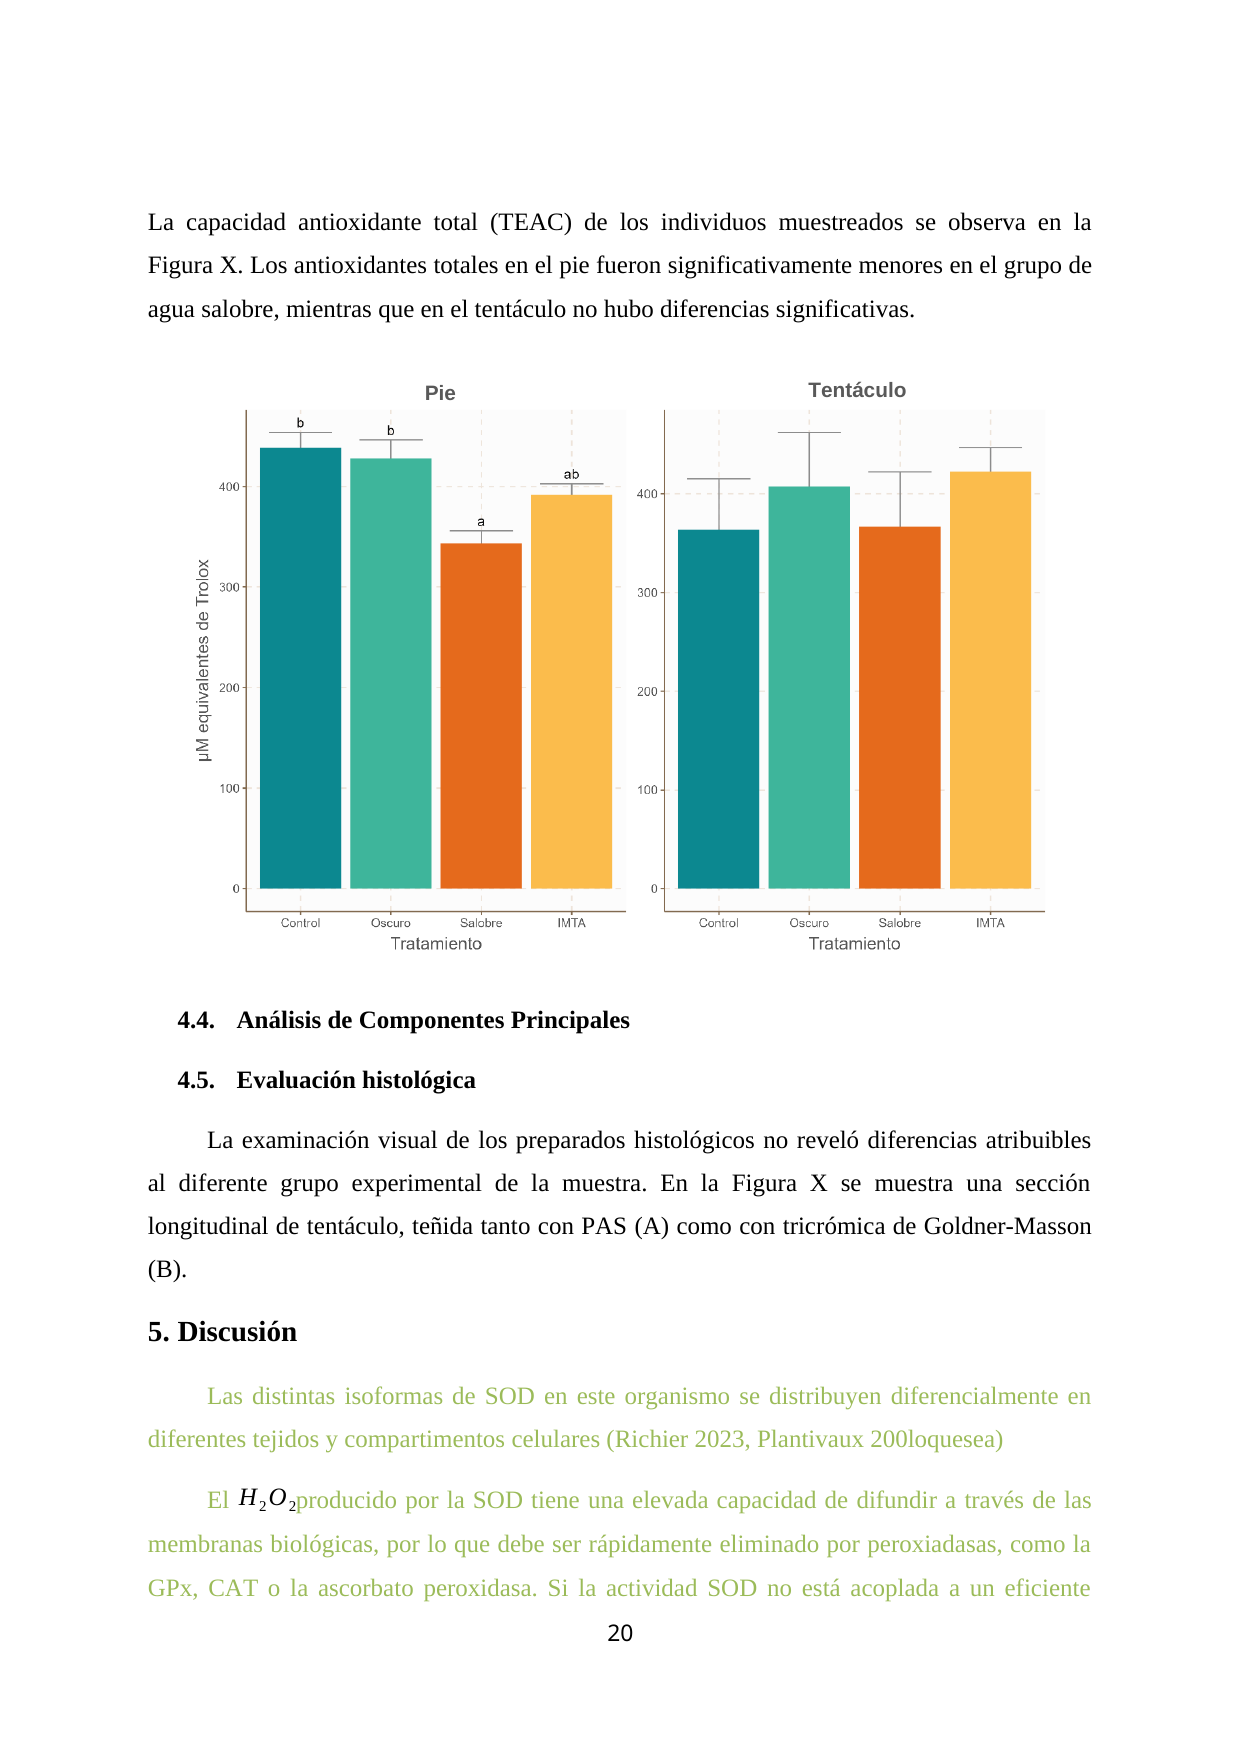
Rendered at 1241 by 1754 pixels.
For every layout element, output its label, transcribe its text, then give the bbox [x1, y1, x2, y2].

text Las distintas isoformas de SOD en este organismo se distribuyen diferencialmente en diferentes tejidos y compartimentos celulares (Richier 2023, Plantivaux 200loquesea) [148, 1381, 1092, 1453]
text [148, 1484, 1092, 1601]
picture [188, 402, 1052, 960]
list Discusión [148, 1314, 1092, 1347]
list Evaluación histológica [177, 1065, 1092, 1094]
text La capacidad antioxidante total (TEAC) de los individuos muestreados se observa en la Figura X. Los antioxidantes totales en el pie fueron significativamente menores en el grupo de agua salobre, mientras que en el tentáculo no hubo diferencias significativas. [148, 207, 1092, 322]
text La examinación visual de los preparados histológicos no reveló diferencias atribuibles al diferente grupo experimental de la muestra. En la Figura X se muestra una sección longitudinal de tentáculo, teñida tanto con PAS (A) como con tricrómica de Goldner-Masson (B). [148, 1125, 1092, 1283]
